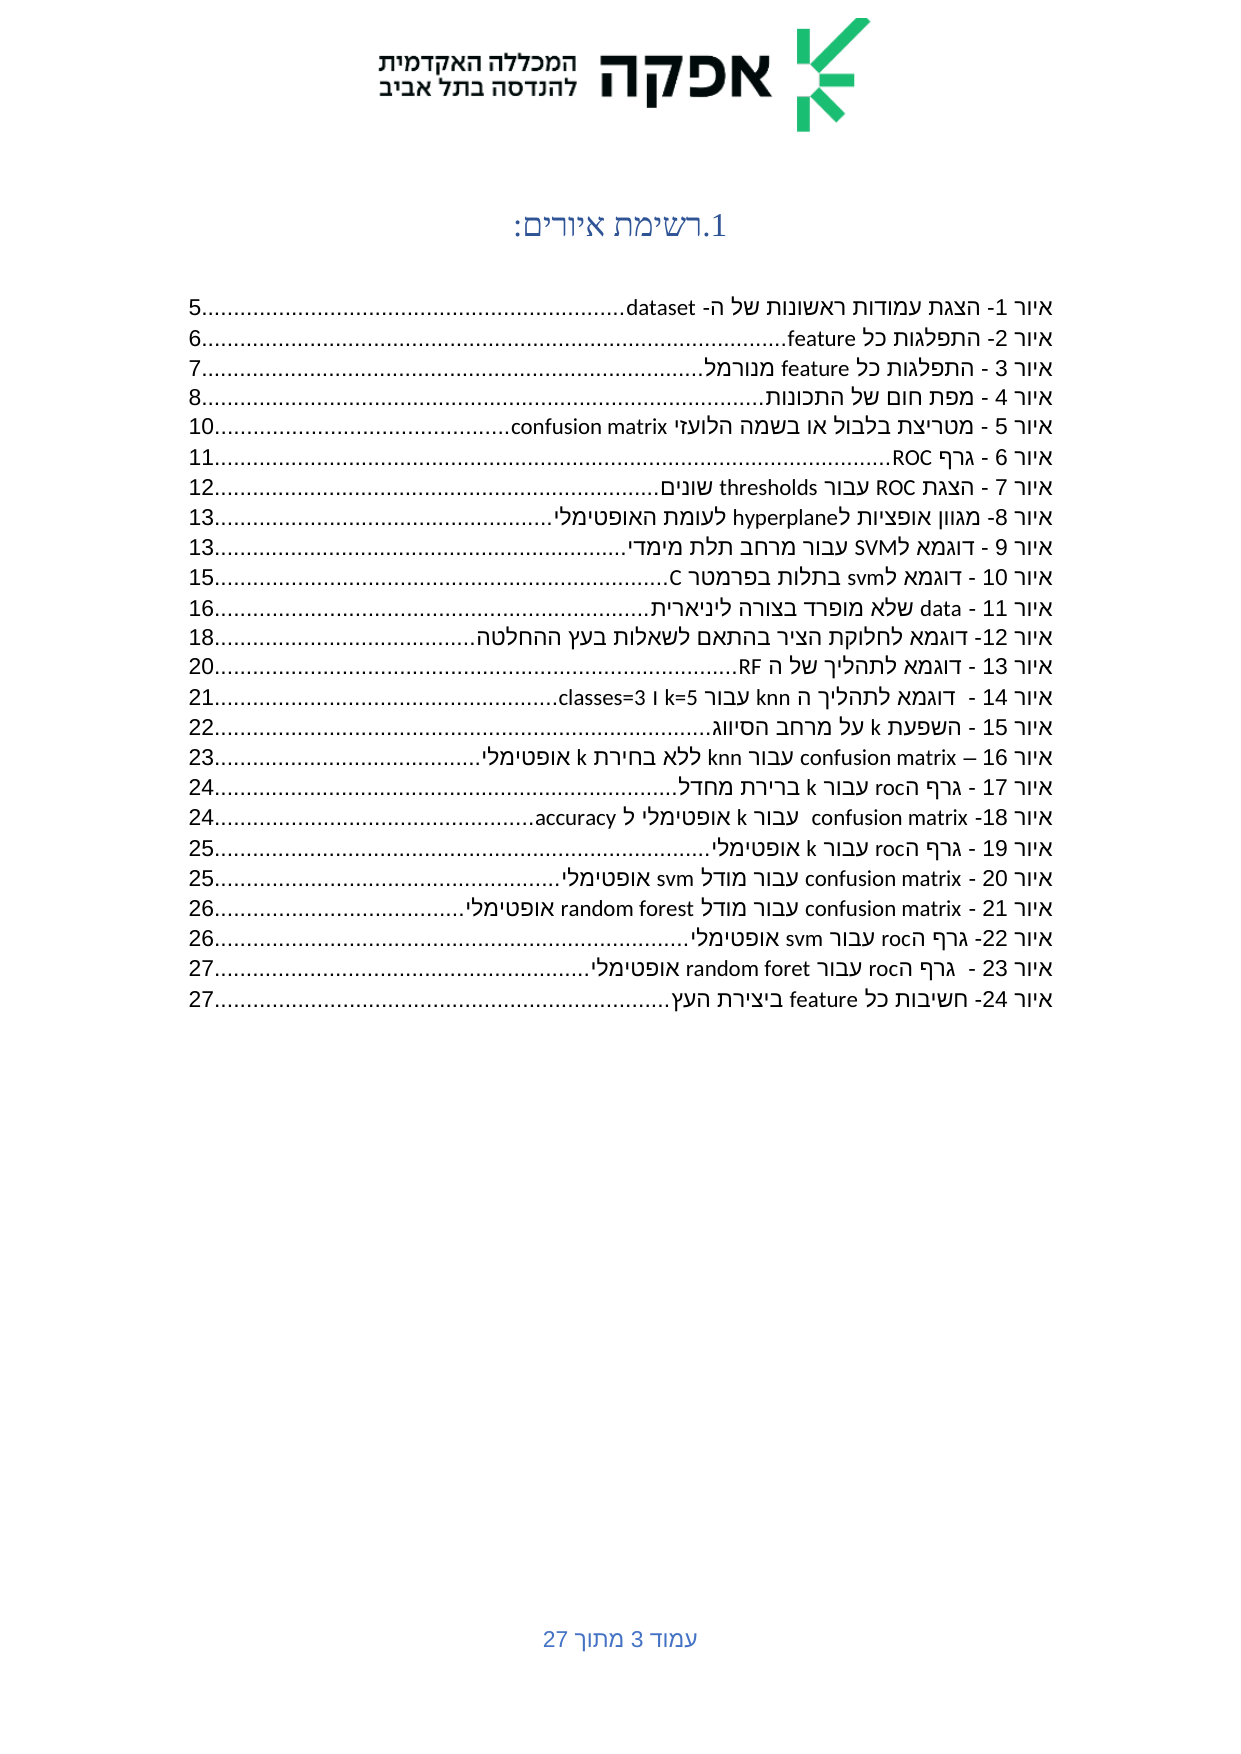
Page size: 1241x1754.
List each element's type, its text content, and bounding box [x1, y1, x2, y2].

text איור 24- חשיבות כל feature ביצירת העץ 27 [187, 985, 1053, 1013]
text איור 13 - דוגמא לתהליך של ה RF 20 [187, 652, 1053, 680]
text איור 6 - גרף ROC 11 [187, 443, 1053, 471]
picture [350, 18, 891, 135]
text איור 12- דוגמא לחלוקת הציר בהתאם לשאלות בעץ ההחלטה 18 [187, 624, 1053, 650]
text איור 8- מגוון אופציות לhyperplane לעומת האופטימלי 13 [187, 503, 1053, 531]
text איור 21 - confusion matrix עבור מודל random forest אופטימלי 26 [187, 894, 1053, 922]
text איור 16 – confusion matrix עבור knn ללא בחירת k אופטימלי 23 [187, 743, 1053, 771]
text איור 9 - דוגמא לSVM עבור מרחב תלת מימדי 13 [187, 533, 1053, 561]
text איור 3 - התפלגות כל feature מנורמל 7 [187, 354, 1053, 382]
text איור 17 - גרף הroc עבור k ברירת מחדל 24 [187, 773, 1053, 801]
text איור 7 - הצגת ROC עבור thresholds שונים 12 [187, 473, 1053, 501]
subtitle 1.רשימת איורים: [187, 205, 1053, 243]
text איור 19 - גרף הroc עבור k אופטימלי 25 [187, 834, 1053, 862]
text איור 10 - דוגמא לsvm בתלות בפרמטר C 15 [187, 563, 1053, 592]
text איור 4 - מפת חום של התכונות 8 [187, 384, 1053, 410]
text איור 5 - מטריצת בלבול או בשמה הלועזי confusion matrix 10 [187, 412, 1053, 441]
text איור 11 - data שלא מופרד בצורה ליניארית 16 [187, 594, 1053, 622]
text איור 2- התפלגות כל feature 6 [187, 324, 1053, 352]
text איור 18- confusion matrix עבור k אופטימלי ל accuracy 24 [187, 803, 1053, 831]
text איור 14 - דוגמא לתהליך ה knn עבור k=5 ו classes=3 21 [187, 683, 1053, 711]
text איור 1- הצגת עמודות ראשונות של ה- dataset 5 [187, 293, 1053, 321]
text איור 15 - השפעת k על מרחב הסיווג 22 [187, 713, 1053, 741]
text איור 20 - confusion matrix עבור מודל svm אופטימלי 25 [187, 864, 1053, 892]
text איור 22- גרף הroc עבור svm אופטימלי 26 [187, 924, 1053, 952]
text איור 23 - גרף הroc עבור random foret אופטימלי 27 [187, 954, 1053, 982]
